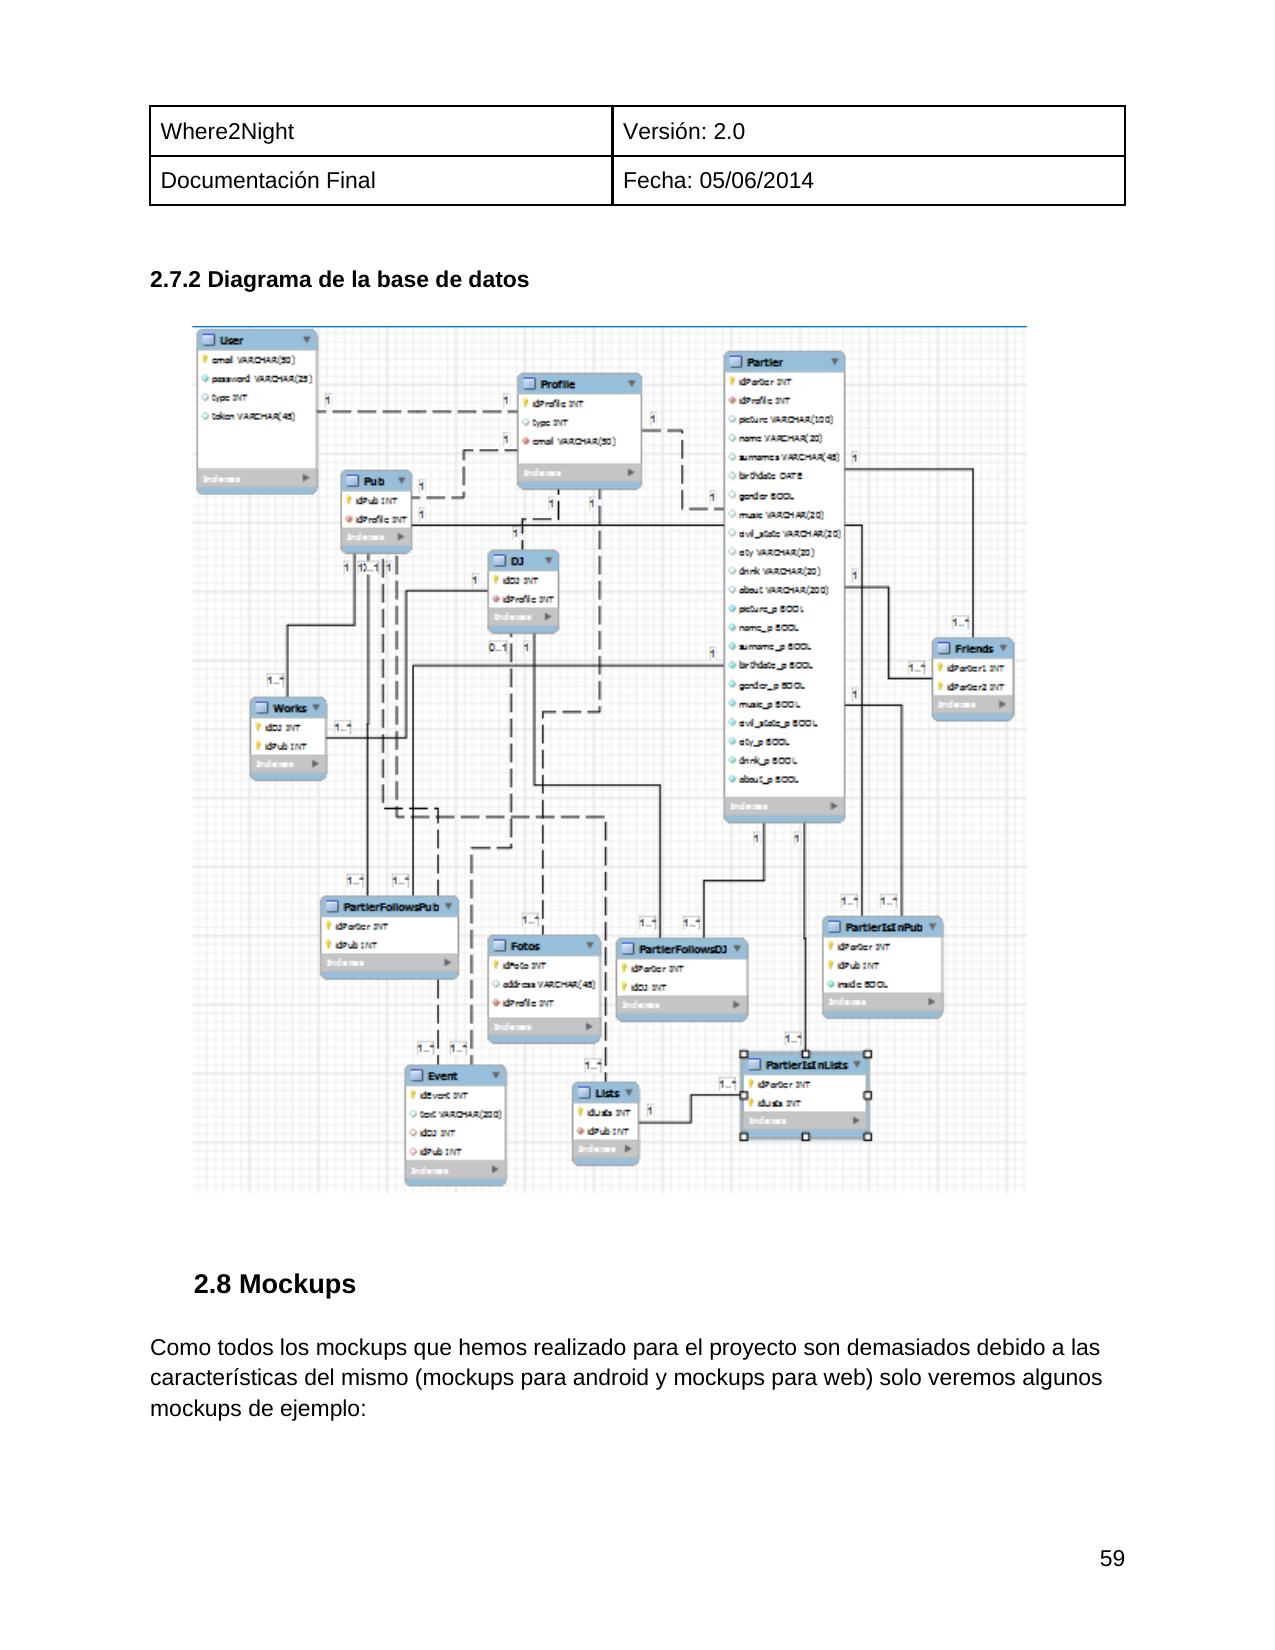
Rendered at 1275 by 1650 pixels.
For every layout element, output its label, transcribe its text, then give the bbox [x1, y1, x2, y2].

text Como todos los mockups que hemos realizado para el proyecto son demasiados debido a las características del mismo (mockups para android y mockups para web) solo veremos algunos mockups de ejemplo: [150, 1334, 1125, 1421]
subtitle 2.7.2 Diagrama de la base de datos [150, 266, 1125, 293]
picture [192, 326, 1143, 1193]
subtitle 2.8 Mockups [194, 1268, 1125, 1299]
